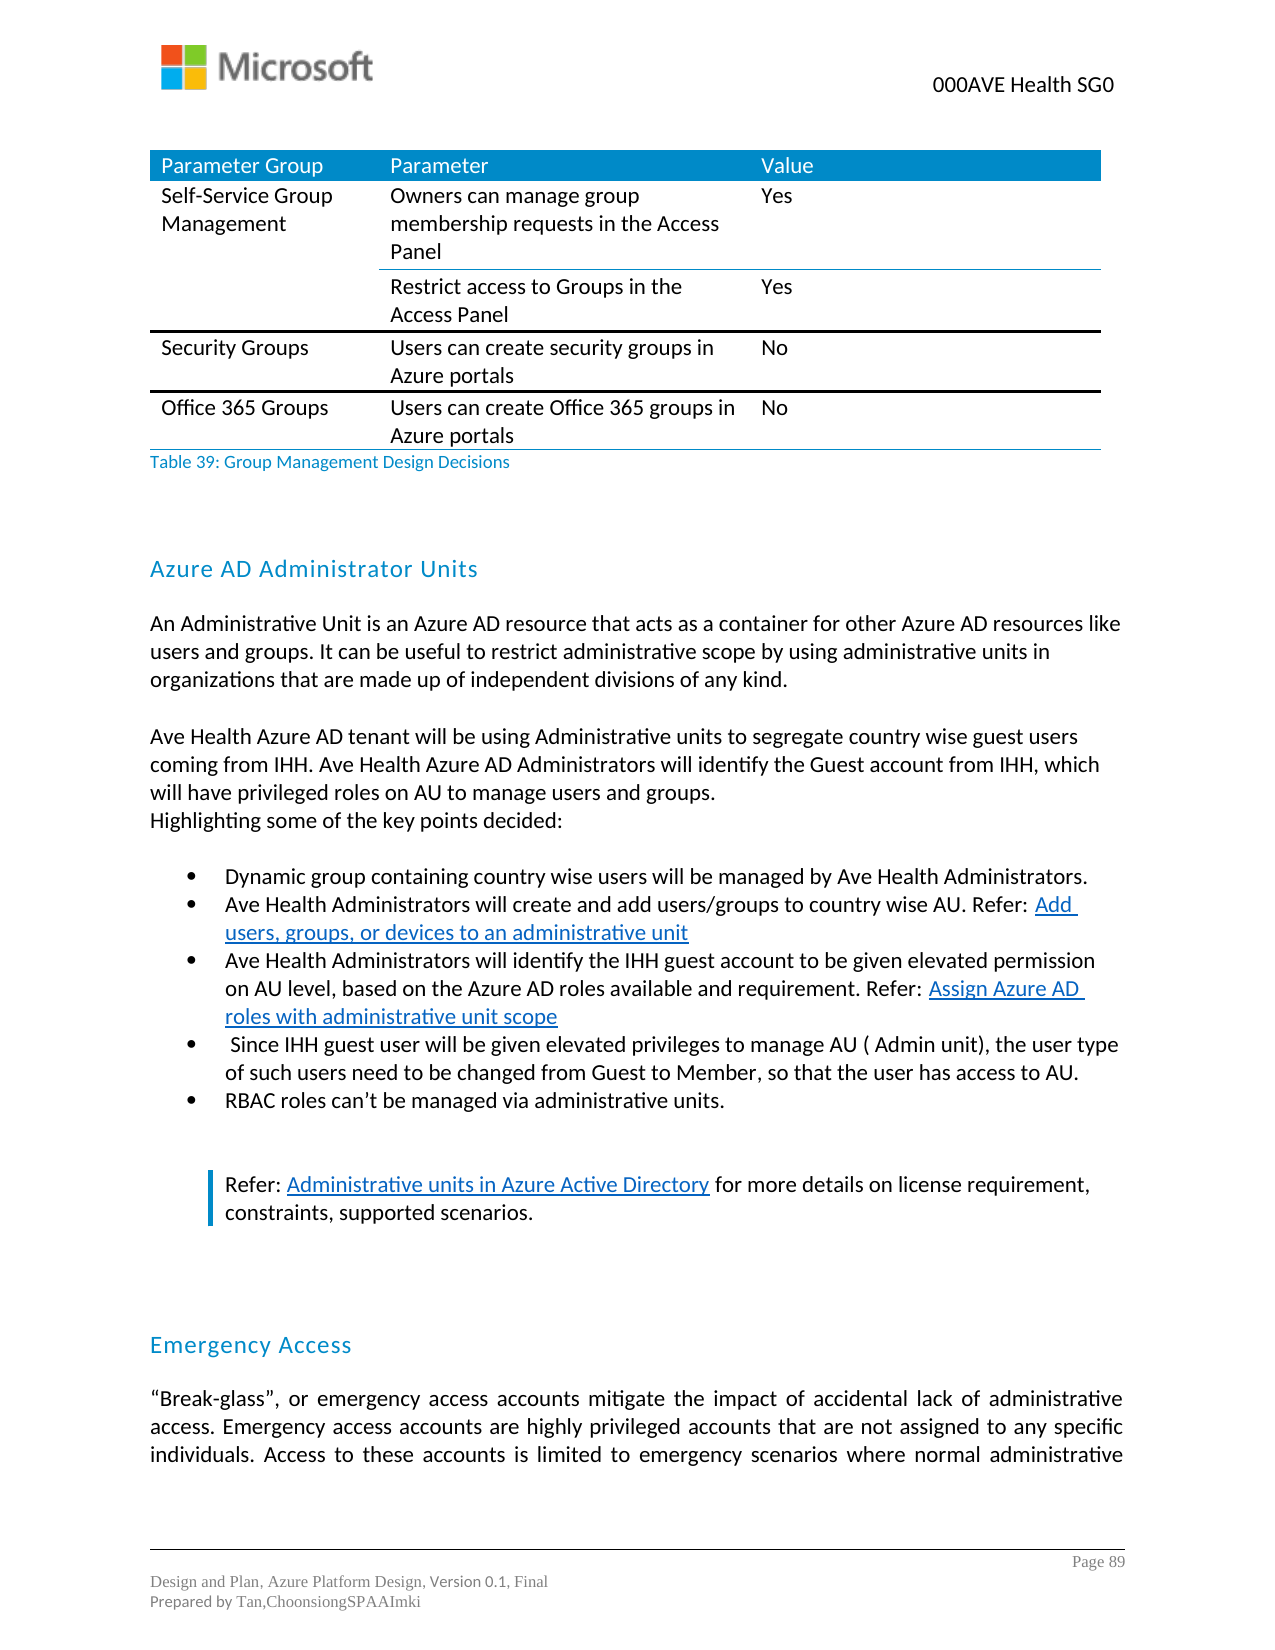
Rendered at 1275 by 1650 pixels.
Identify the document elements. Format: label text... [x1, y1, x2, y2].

table_cell Yes [750, 181, 1101, 269]
table_cell Yes [750, 270, 1101, 330]
table_cell Restrict access to Groups in the Access Panel [379, 270, 750, 330]
table_cell Security Groups [150, 333, 379, 389]
subtitle Emergency Access [150, 1329, 1125, 1359]
table_cell No [750, 393, 1101, 449]
table_cell Owners can manage group membership requests in the Access Panel [379, 181, 750, 269]
list RBAC roles can’t be managed via administrative units. [187, 1086, 1125, 1114]
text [150, 1384, 1125, 1468]
list Dynamic group containing country wise users will be managed by Ave Health Administrators. [187, 862, 1125, 890]
table_cell Office 365 Groups [150, 393, 379, 449]
table_cell Users can create security groups in Azure portals [379, 333, 750, 389]
text An Administrative Unit is an Azure AD resource that acts as a container for other Azure AD resources like users and groups. It can be useful to restrict administrative scope by using administrative units in organizations that are made up of independent divisions of any kind. [150, 609, 1125, 693]
table_header Value [750, 151, 1101, 180]
table_header Parameter Group [150, 151, 379, 180]
subtitle Azure AD Administrator Units [150, 554, 1125, 584]
text Ave Health Azure AD tenant will be using Administrative units to segregate country wise guest users coming from IHH. Ave Health Azure AD Administrators will identify the Guest account from IHH, which will have privileged roles on AU to manage users and groups. [150, 722, 1125, 806]
table_header Parameter [379, 151, 750, 180]
table_cell No [750, 333, 1101, 389]
table_cell Users can create Office 365 groups in Azure portals [379, 393, 750, 449]
picture [161, 45, 374, 91]
table_cell Self-Service Group Management [150, 181, 379, 330]
text Refer: Administrative units in Azure Active Directory for more details on license requirement, constraints, supported scenarios. [213, 1170, 1125, 1226]
list Ave Health Administrators will identify the IHH guest account to be given elevated permission on AU level, based on the Azure AD roles available and requirement. Refer: Assign Azure AD roles with administrative unit scope [187, 946, 1125, 1030]
text Highlighting some of the key points decided: [150, 806, 1125, 834]
list Ave Health Administrators will create and add users/groups to country wise AU. Refer: Add users, groups, or devices to an administrative unit [187, 890, 1125, 946]
list Since IHH guest user will be given elevated privileges to manage AU ( Admin unit), the user type of such users need to be changed from Guest to Member, so that the user has access to AU. [187, 1030, 1125, 1086]
